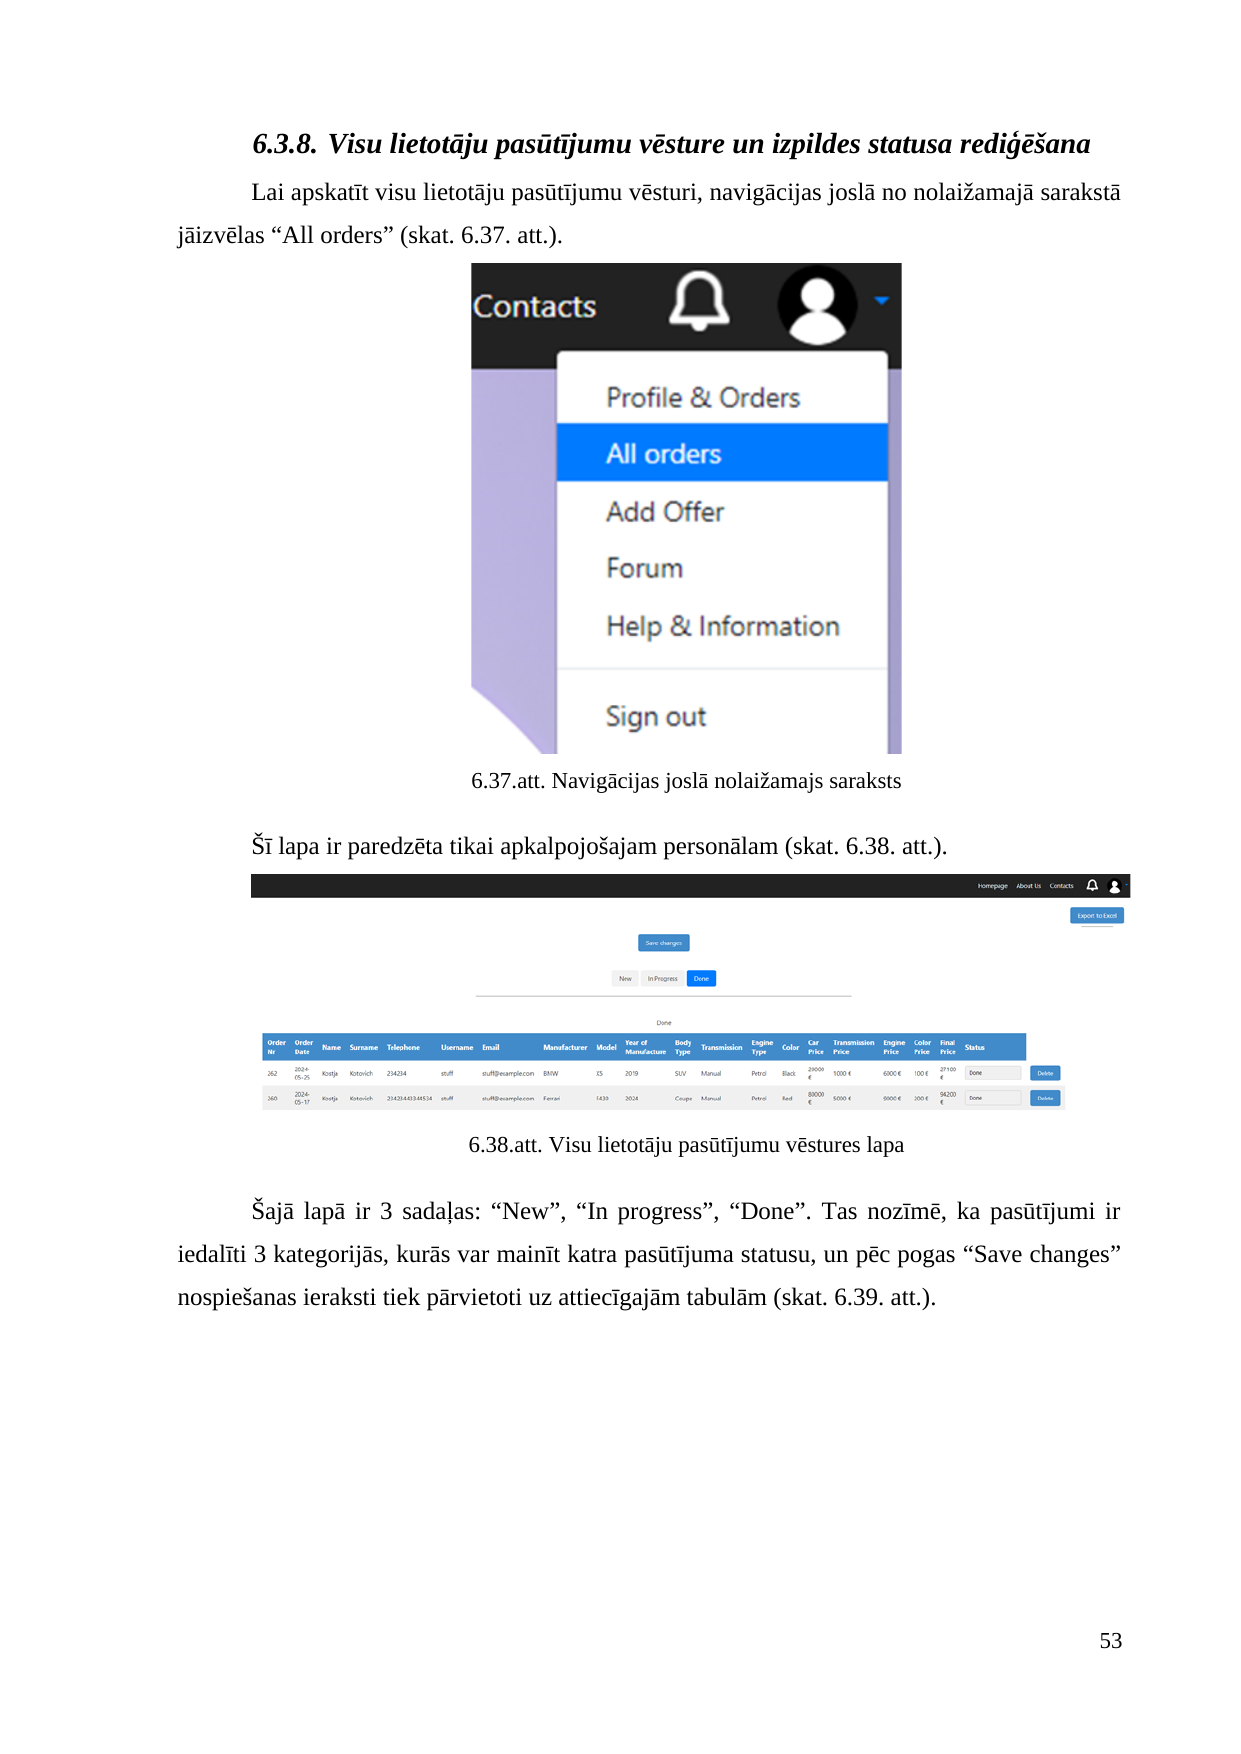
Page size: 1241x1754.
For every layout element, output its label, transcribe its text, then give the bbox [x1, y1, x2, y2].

text Lai apskatīt visu lietotāju pasūtījumu vēsturi, navigācijas joslā no nolaižamajā sarakstā jāizvēlas “All orders” (skat. 6.37. att.). [177, 177, 1122, 249]
list Visu lietotāju pasūtījumu vēsture un izpildes statusa rediģēšana [252, 127, 1122, 160]
text 6.38.att. Visu lietotāju pasūtījumu vēstures lapa [177, 1131, 1122, 1158]
text 6.37.att. Navigācijas joslā nolaižamajs saraksts [177, 767, 1122, 793]
text Šī lapa ir paredzēta tikai apkalpojošajam personālam (skat. 6.38. att.). [177, 831, 1122, 860]
picture [471, 263, 902, 754]
text Šajā lapā ir 3 sadaļas: “New”, “In progress”, “Done”. Tas nozīmē, ka pasūtījumi ir iedalīti 3 kategorijās, kurās var mainīt katra pasūtījuma statusu, un pēc pogas “Save changes” nospiešanas ieraksti tiek pārvietoti uz attiecīgajām tabulām (skat. 6.39. att.). [177, 1196, 1122, 1311]
picture [251, 874, 1131, 1119]
